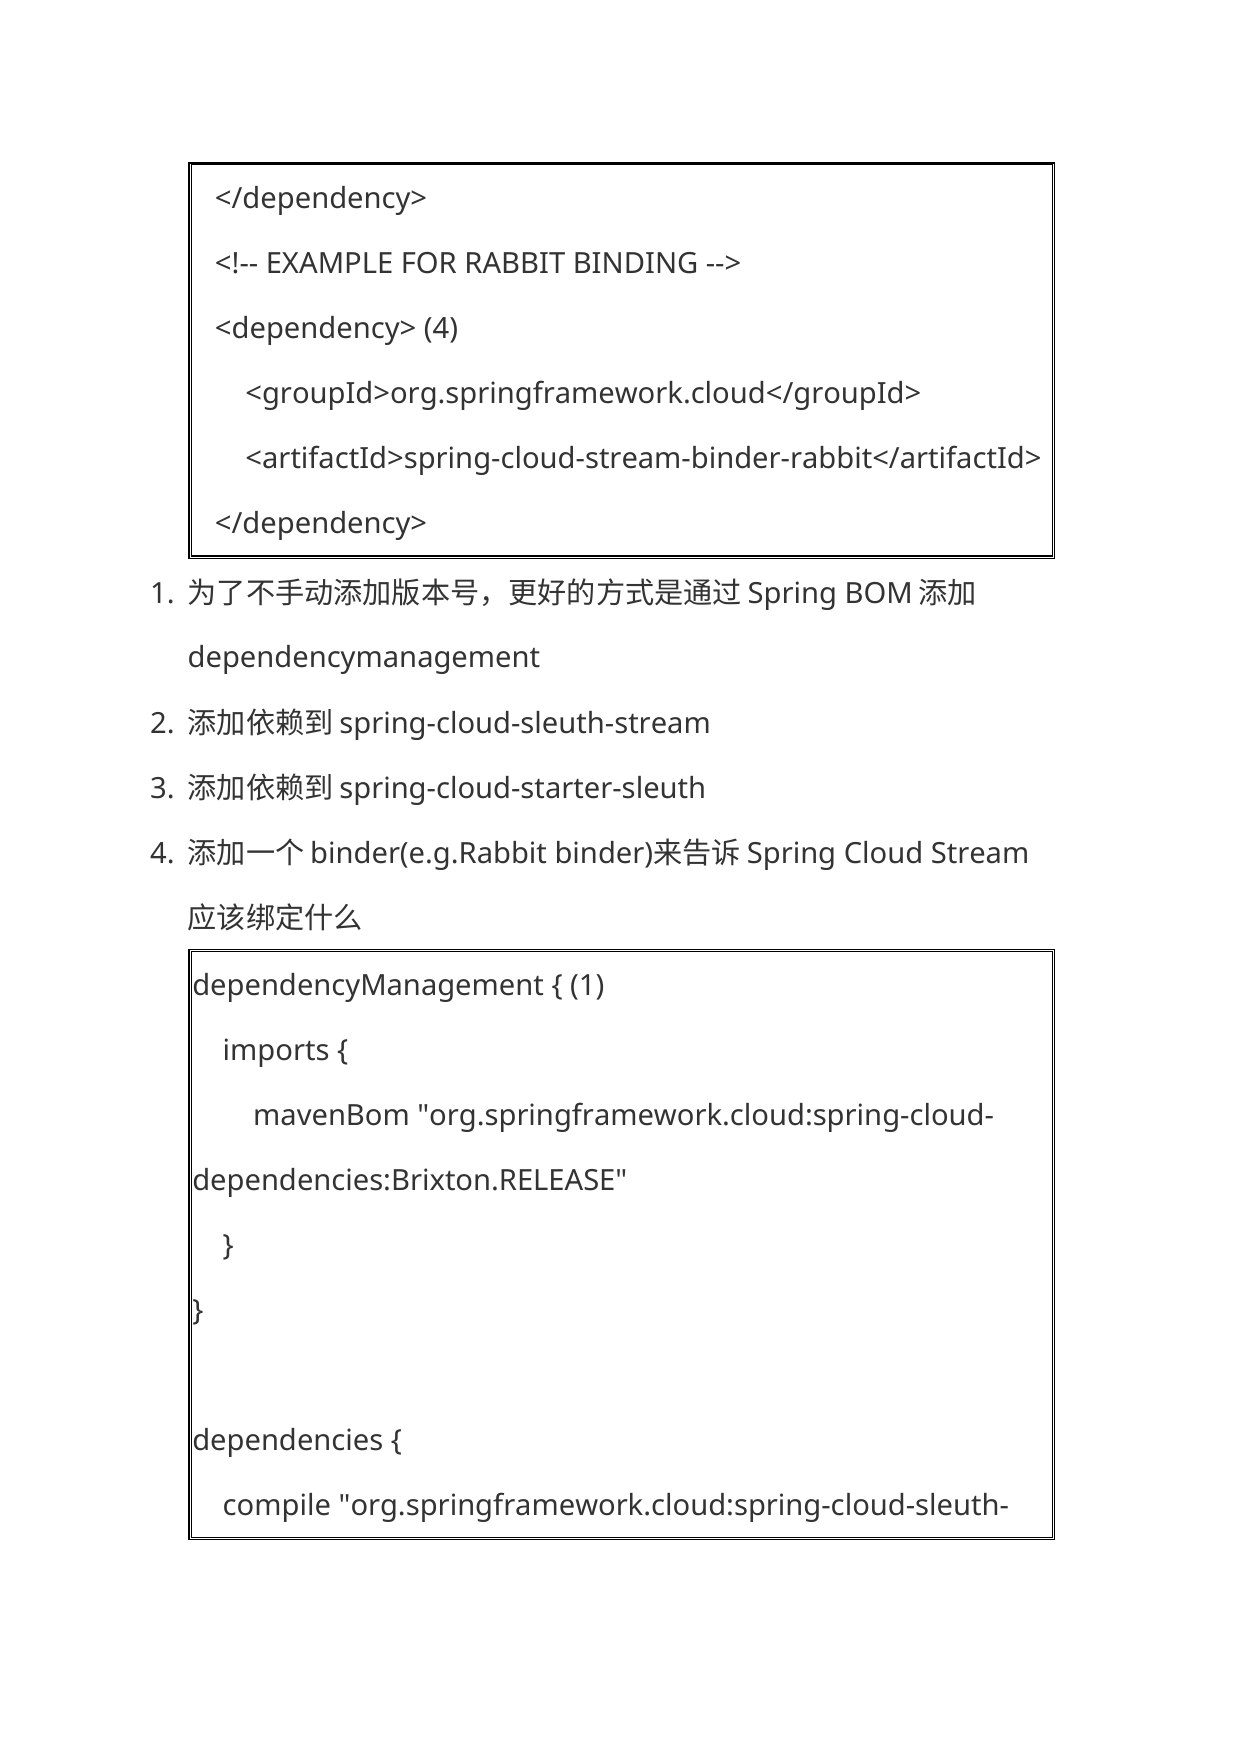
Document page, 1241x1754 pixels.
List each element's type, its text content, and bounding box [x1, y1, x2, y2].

list 为了不手动添加版本号，更好的方式是通过Spring BOM添加dependencymanagement [150, 558, 1053, 688]
list 添加一个binder(e.g.Rabbit binder)来告诉Spring Cloud Stream应该绑定什么 [150, 818, 1053, 948]
list 添加依赖到spring-cloud-starter-sleuth [150, 753, 1053, 818]
list 添加依赖到spring-cloud-sleuth-stream [150, 688, 1053, 753]
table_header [192, 165, 1052, 555]
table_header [192, 952, 1052, 1537]
